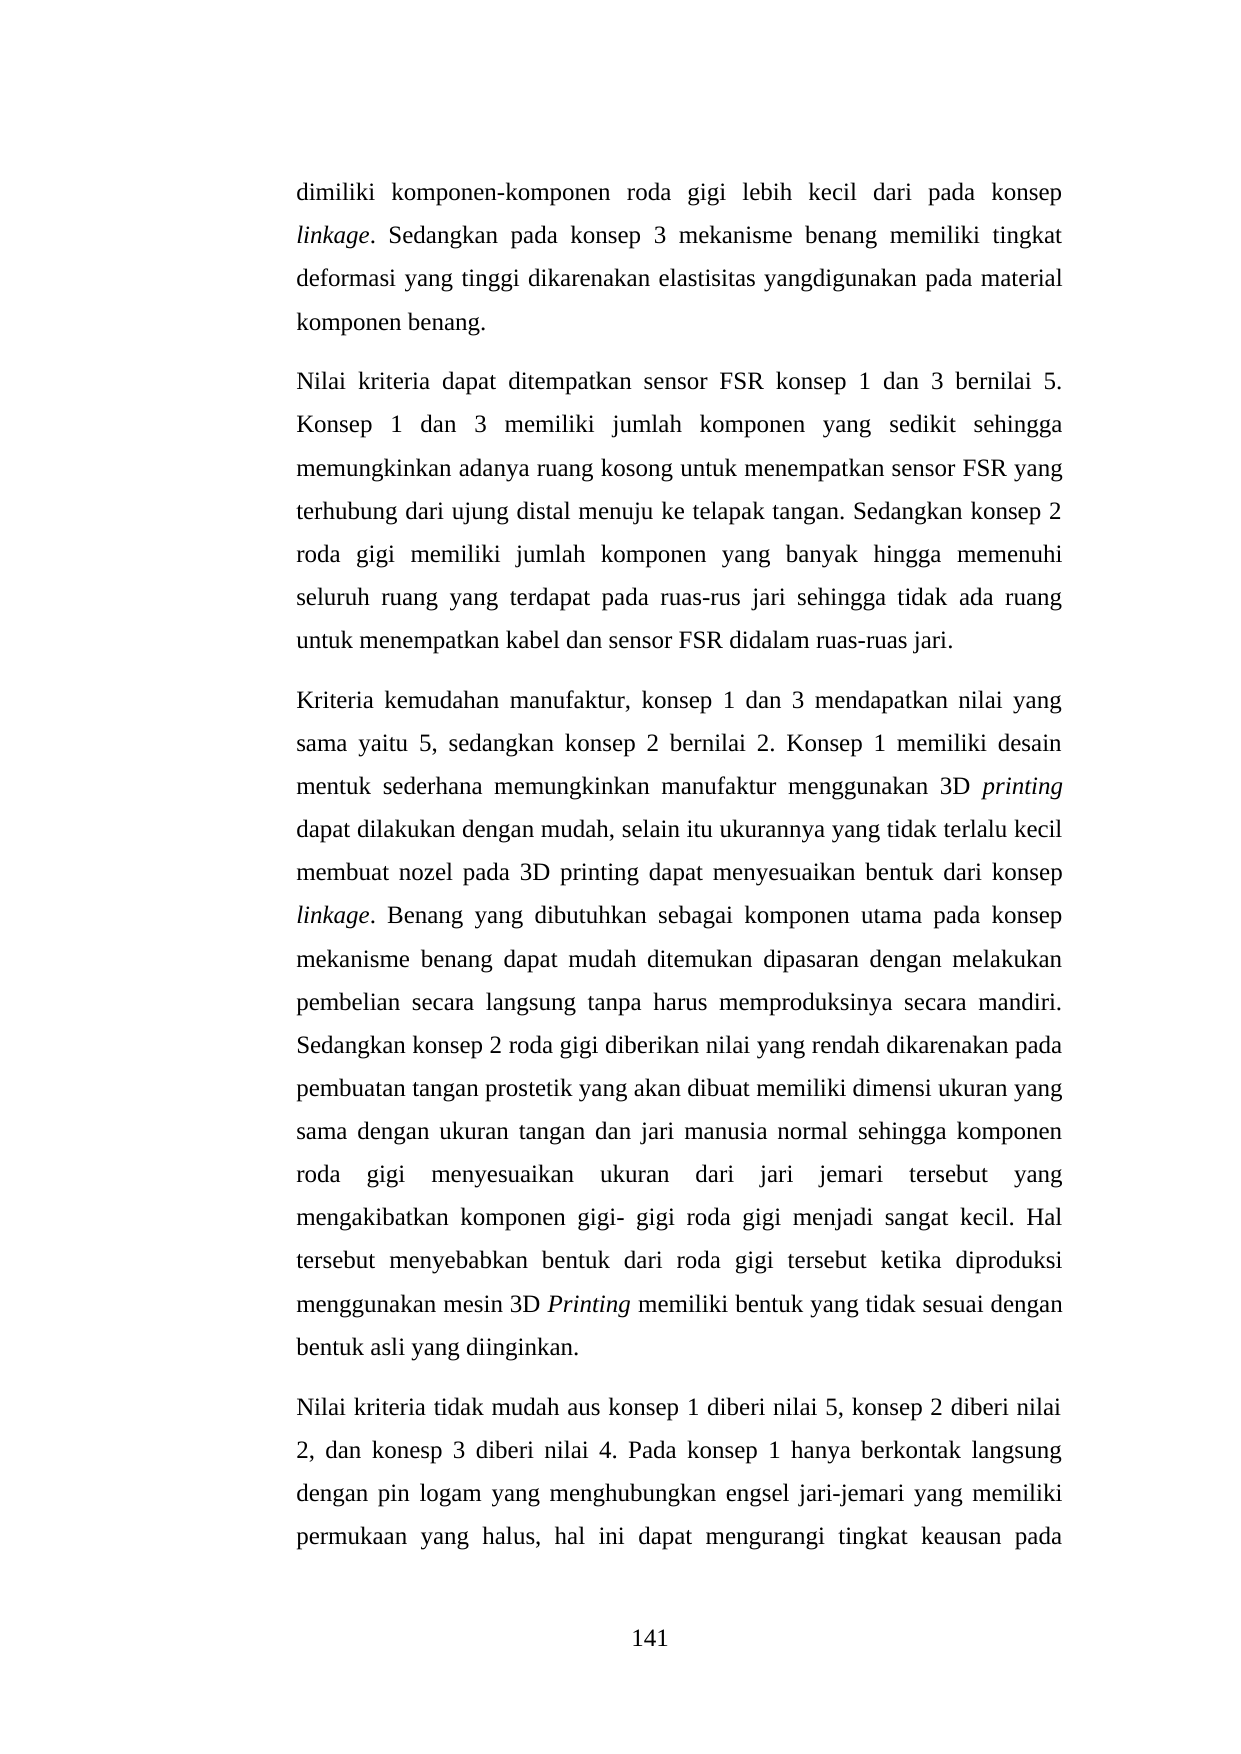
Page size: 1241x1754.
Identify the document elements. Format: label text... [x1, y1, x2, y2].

text Kriteria kemudahan manufaktur, konsep 1 dan 3 mendapatkan nilai yang sama yaitu 5, sedangkan konsep 2 bernilai 2. Konsep 1 memiliki desain mentuk sederhana memungkinkan manufaktur menggunakan 3D printing dapat dilakukan dengan mudah, selain itu ukurannya yang tidak terlalu kecil membuat nozel pada 3D printing dapat menyesuaikan bentuk dari konsep linkage. Benang yang dibutuhkan sebagai komponen utama pada konsep mekanisme benang dapat mudah ditemukan dipasaran dengan melakukan pembelian secara langsung tanpa harus memproduksinya secara mandiri. Sedangkan konsep 2 roda gigi diberikan nilai yang rendah dikarenakan pada pembuatan tangan prostetik yang akan dibuat memiliki dimensi ukuran yang sama dengan ukuran tangan dan jari manusia normal sehingga komponen roda gigi menyesuaikan ukuran dari jari jemari tersebut yang mengakibatkan komponen gigi- gigi roda gigi menjadi sangat kecil. Hal tersebut menyebabkan bentuk dari roda gigi tersebut ketika diproduksi menggunakan mesin 3D Printing memiliki bentuk yang tidak sesuai dengan bentuk asli yang diinginkan. [296, 685, 1063, 1361]
text Nilai kriteria dapat ditempatkan sensor FSR konsep 1 dan 3 bernilai 5. Konsep 1 dan 3 memiliki jumlah komponen yang sedikit sehingga memungkinkan adanya ruang kosong untuk menempatkan sensor FSR yang terhubung dari ujung distal menuju ke telapak tangan. Sedangkan konsep 2 roda gigi memiliki jumlah komponen yang banyak hingga memenuhi seluruh ruang yang terdapat pada ruas-rus jari sehingga tidak ada ruang untuk menempatkan kabel dan sensor FSR didalam ruas-ruas jari. [296, 366, 1063, 654]
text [296, 177, 1063, 335]
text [296, 1392, 1063, 1550]
